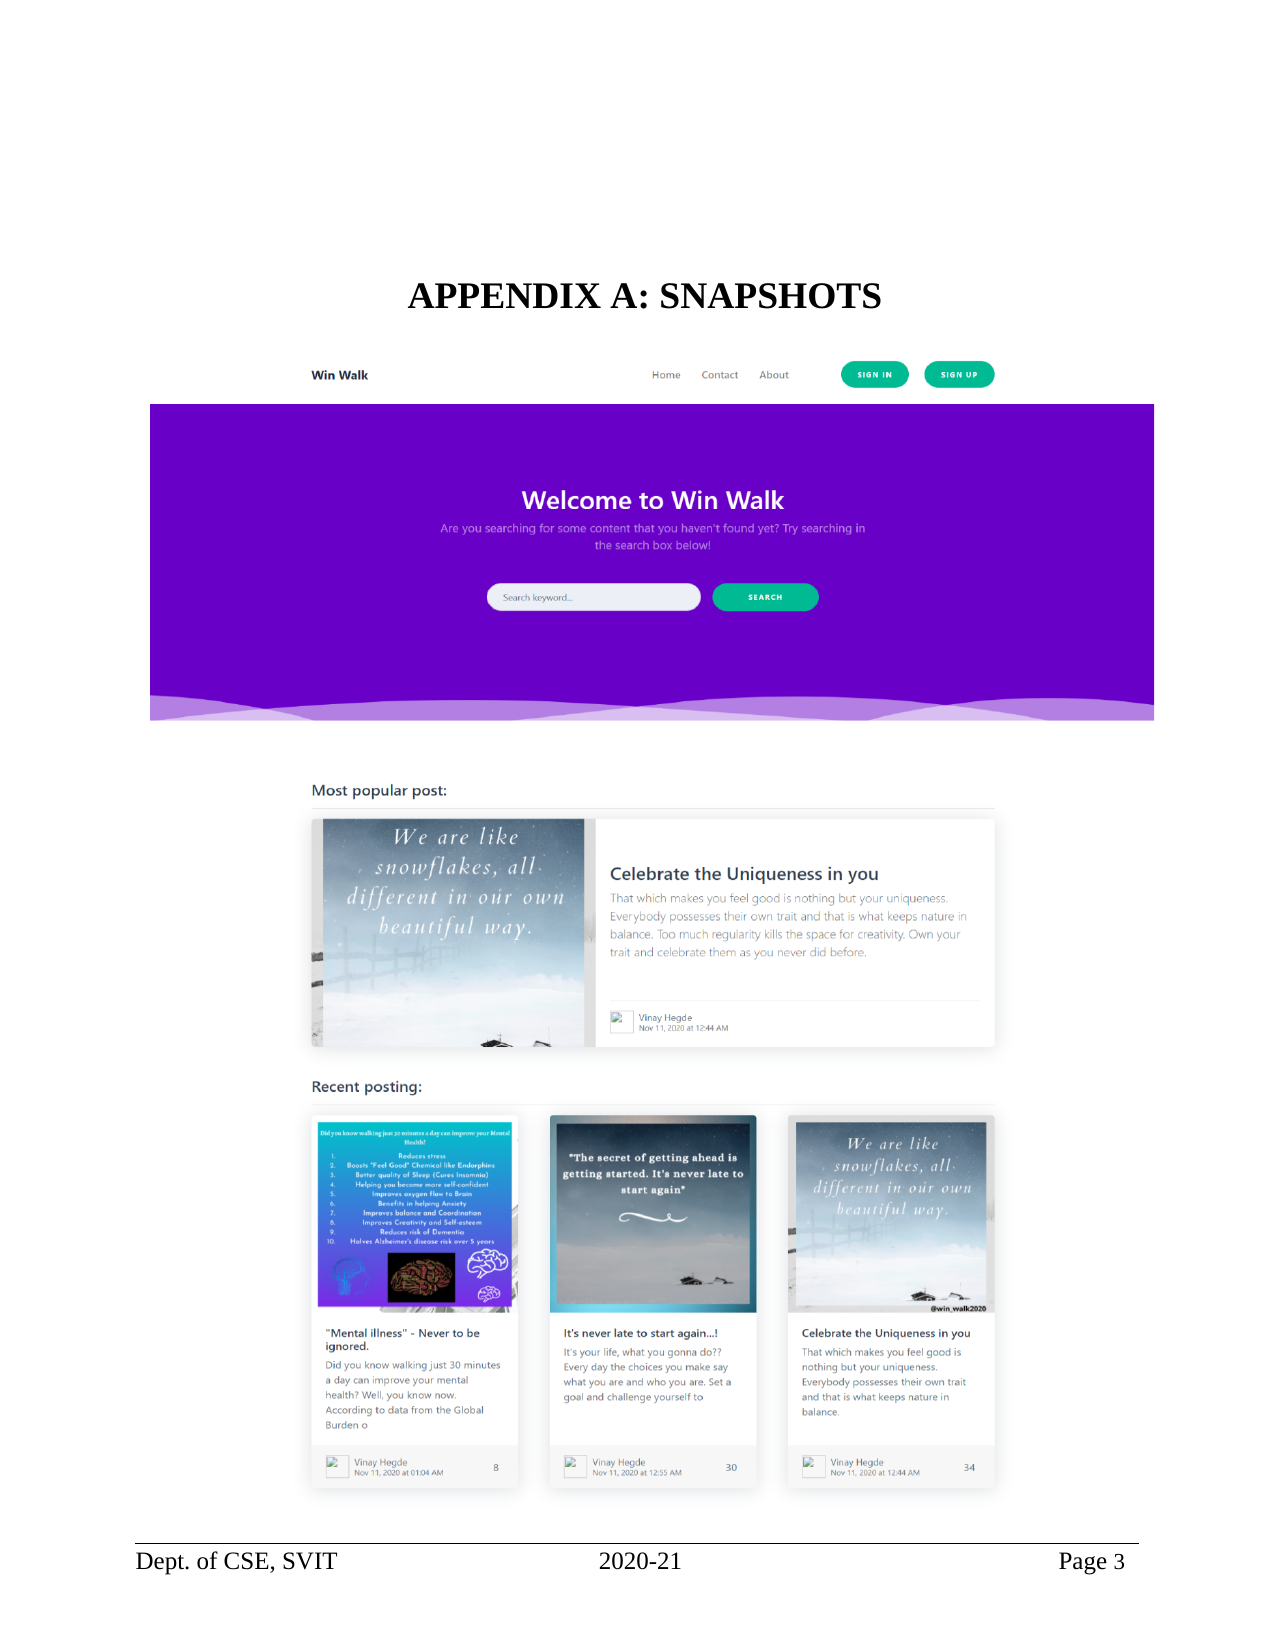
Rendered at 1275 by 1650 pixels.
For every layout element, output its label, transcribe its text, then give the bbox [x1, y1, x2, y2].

text APPENDIX A: SNAPSHOTS [150, 273, 1139, 316]
picture [150, 345, 1155, 1541]
